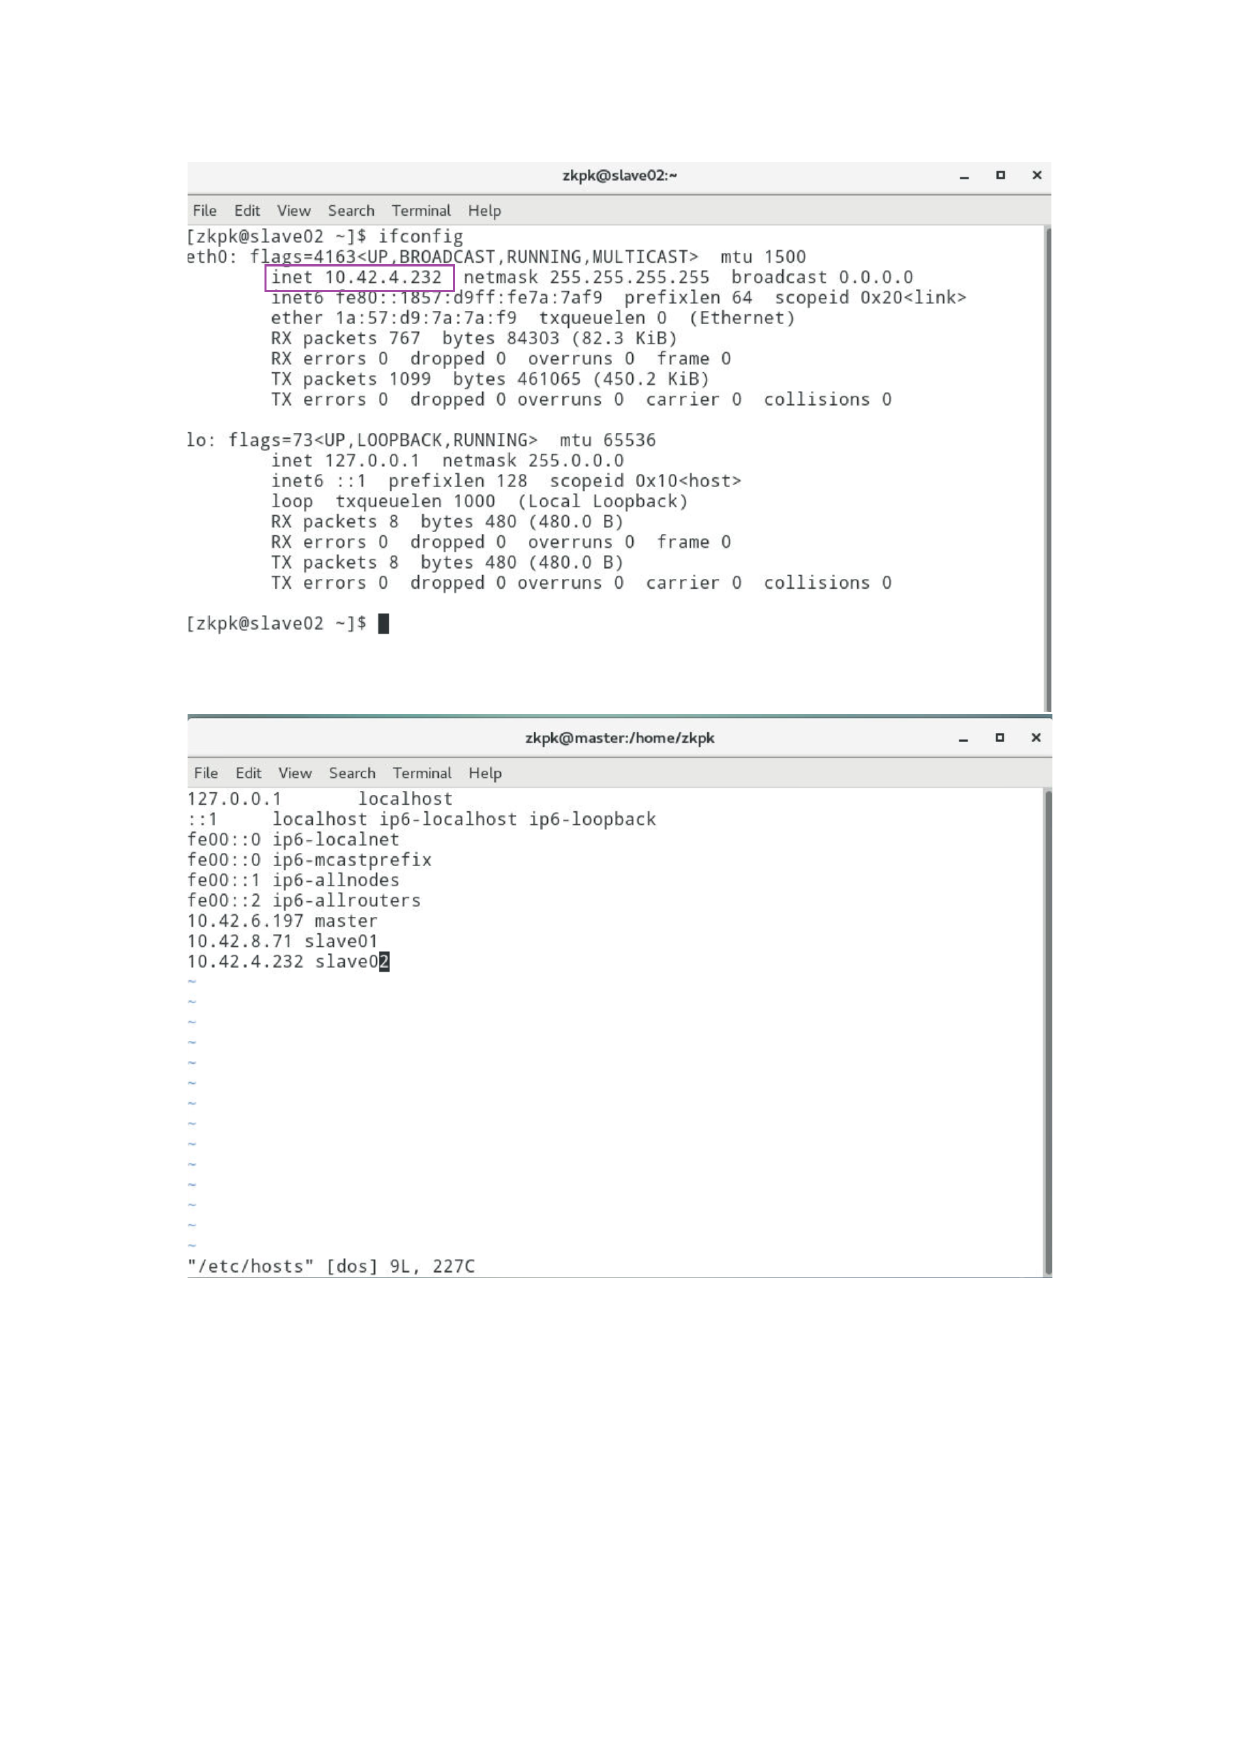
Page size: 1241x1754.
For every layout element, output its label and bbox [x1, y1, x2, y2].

picture [187, 714, 1053, 1278]
picture [187, 162, 1052, 712]
